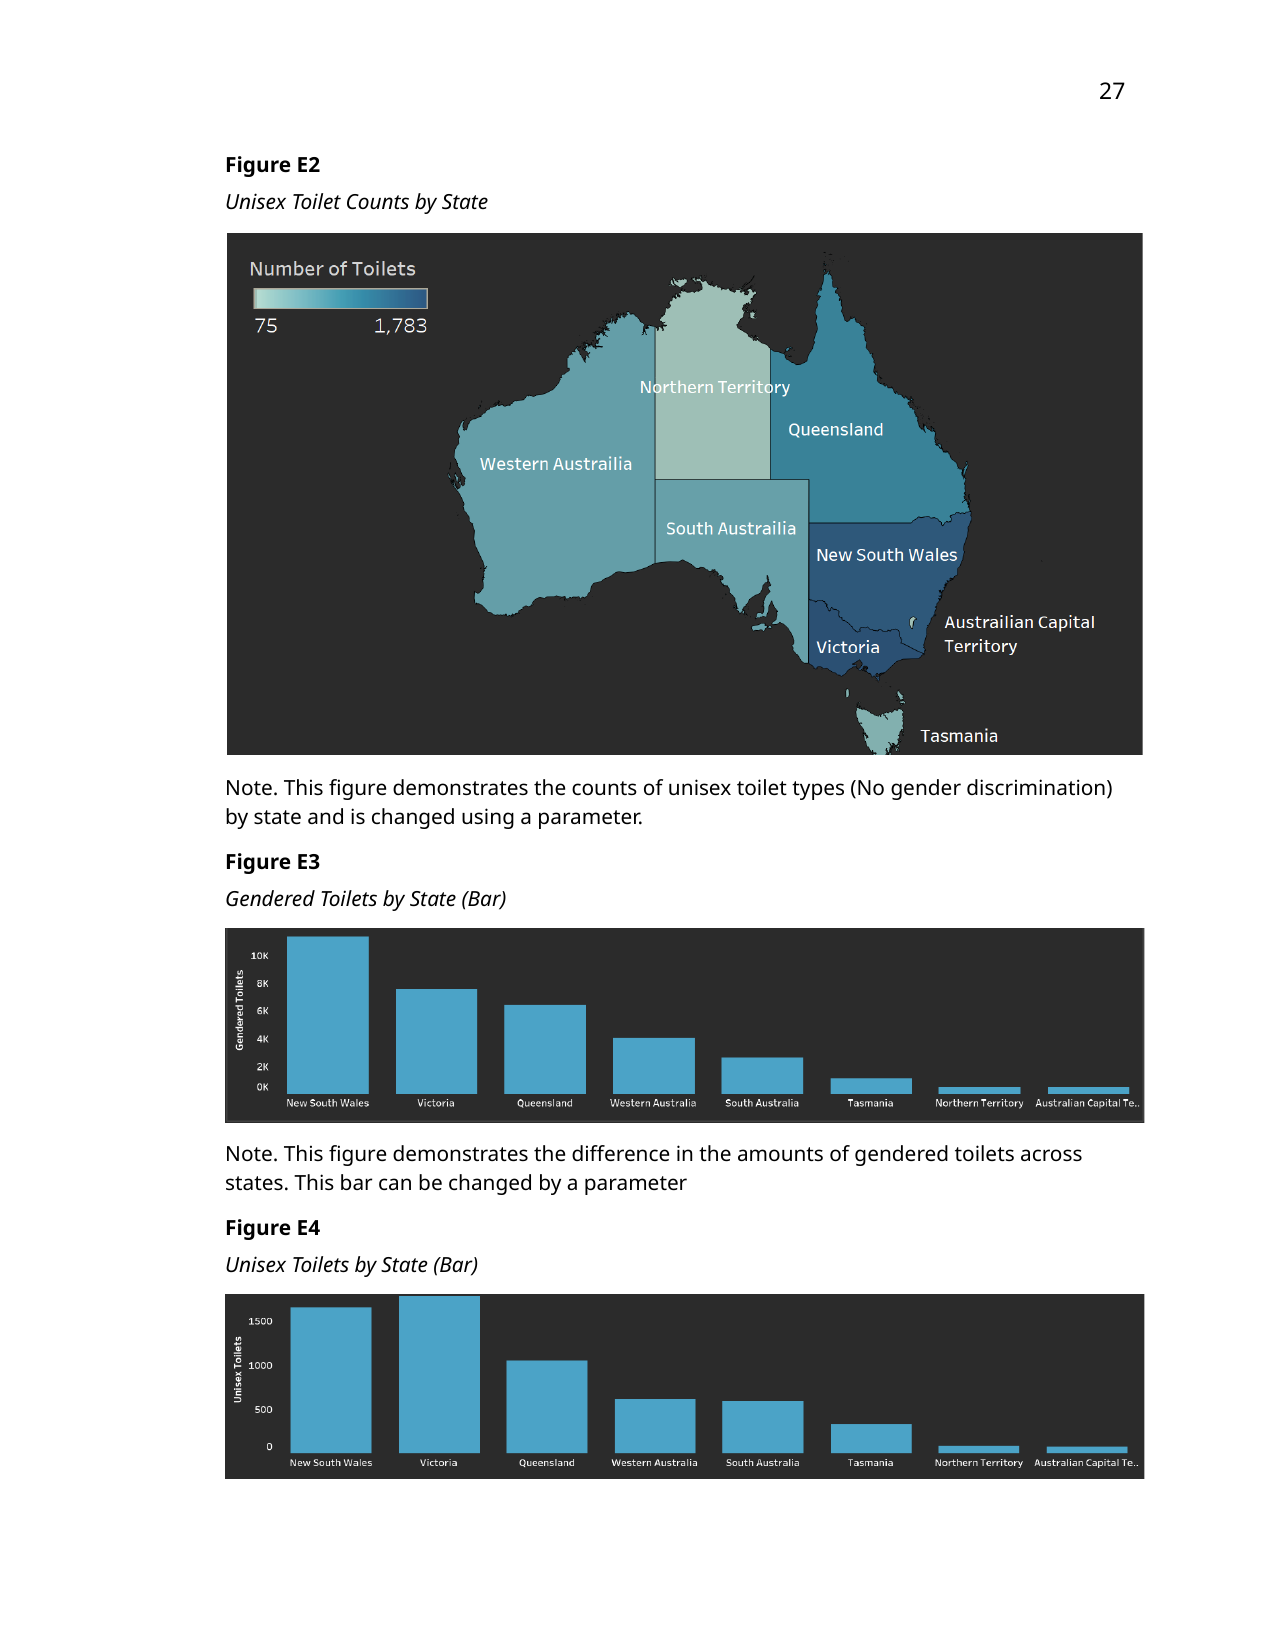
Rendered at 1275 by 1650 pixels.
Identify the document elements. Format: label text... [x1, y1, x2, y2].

picture [225, 1294, 1145, 1479]
subtitle Figure E4 [150, 1213, 1125, 1241]
text Unisex Toilet Counts by State [150, 187, 1125, 215]
picture [227, 233, 1143, 755]
subtitle Figure E2 [150, 150, 1125, 178]
subtitle Figure E3 [150, 847, 1125, 875]
text Note. This figure demonstrates the difference in the amounts of gendered toilets across states. This bar can be changed by a parameter [225, 1139, 1125, 1196]
text Note. This figure demonstrates the counts of unisex toilet types (No gender discrimination) by state and is changed using a parameter. [225, 773, 1125, 830]
text Gendered Toilets by State (Bar) [150, 884, 1125, 912]
picture [225, 928, 1145, 1123]
text Unisex Toilets by State (Bar) [150, 1250, 1125, 1278]
